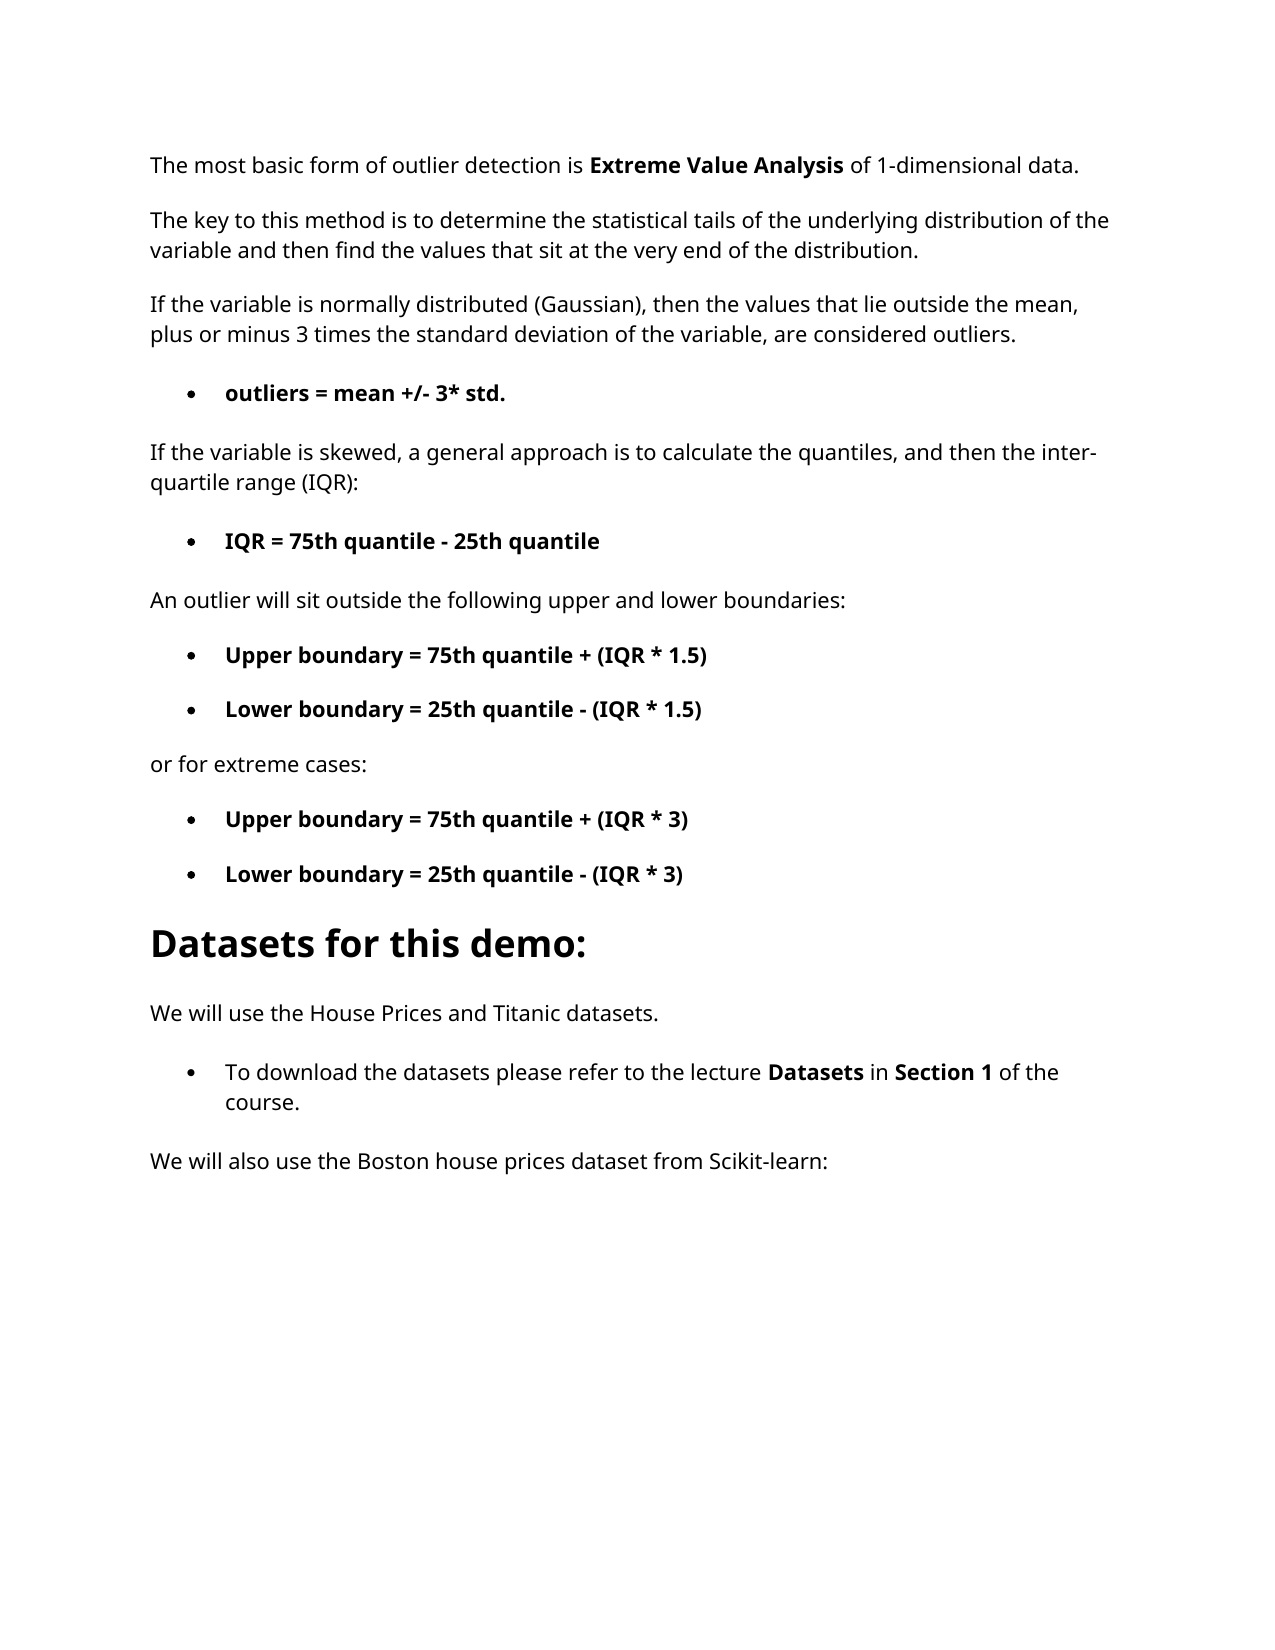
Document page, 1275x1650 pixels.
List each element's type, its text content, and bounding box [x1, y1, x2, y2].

text If the variable is skewed, a general approach is to calculate the quantiles, and then the inter-quartile range (IQR): [150, 437, 1125, 497]
text or for extreme cases: [150, 749, 1125, 779]
list Upper boundary = 75th quantile + (IQR * 1.5) [187, 639, 1125, 669]
list To download the datasets please refer to the lecture Datasets in Section 1 of the course. [187, 1057, 1125, 1116]
list IQR = 75th quantile - 25th quantile [187, 526, 1125, 556]
list Upper boundary = 75th quantile + (IQR * 3) [187, 804, 1125, 834]
list Lower boundary = 25th quantile - (IQR * 3) [187, 859, 1125, 888]
list outliers = mean +/- 3* std. [187, 378, 1125, 408]
text If the variable is normally distributed (Gaussian), then the values that lie outside the mean, plus or minus 3 times the standard deviation of the variable, are considered outliers. [150, 289, 1125, 349]
text We will also use the Boston house prices dataset from Scikit-learn: [150, 1146, 1125, 1175]
text We will use the House Prices and Titanic datasets. [150, 998, 1125, 1028]
list Lower boundary = 25th quantile - (IQR * 1.5) [187, 694, 1125, 724]
text Datasets for this demo: [150, 918, 1125, 969]
text An outlier will sit outside the following upper and lower boundaries: [150, 585, 1125, 614]
text The key to this method is to determine the statistical tails of the underlying distribution of the variable and then find the values that sit at the very end of the distribution. [150, 205, 1125, 264]
text The most basic form of outlier detection is Extreme Value Analysis of 1-dimensional data. [150, 150, 1125, 180]
